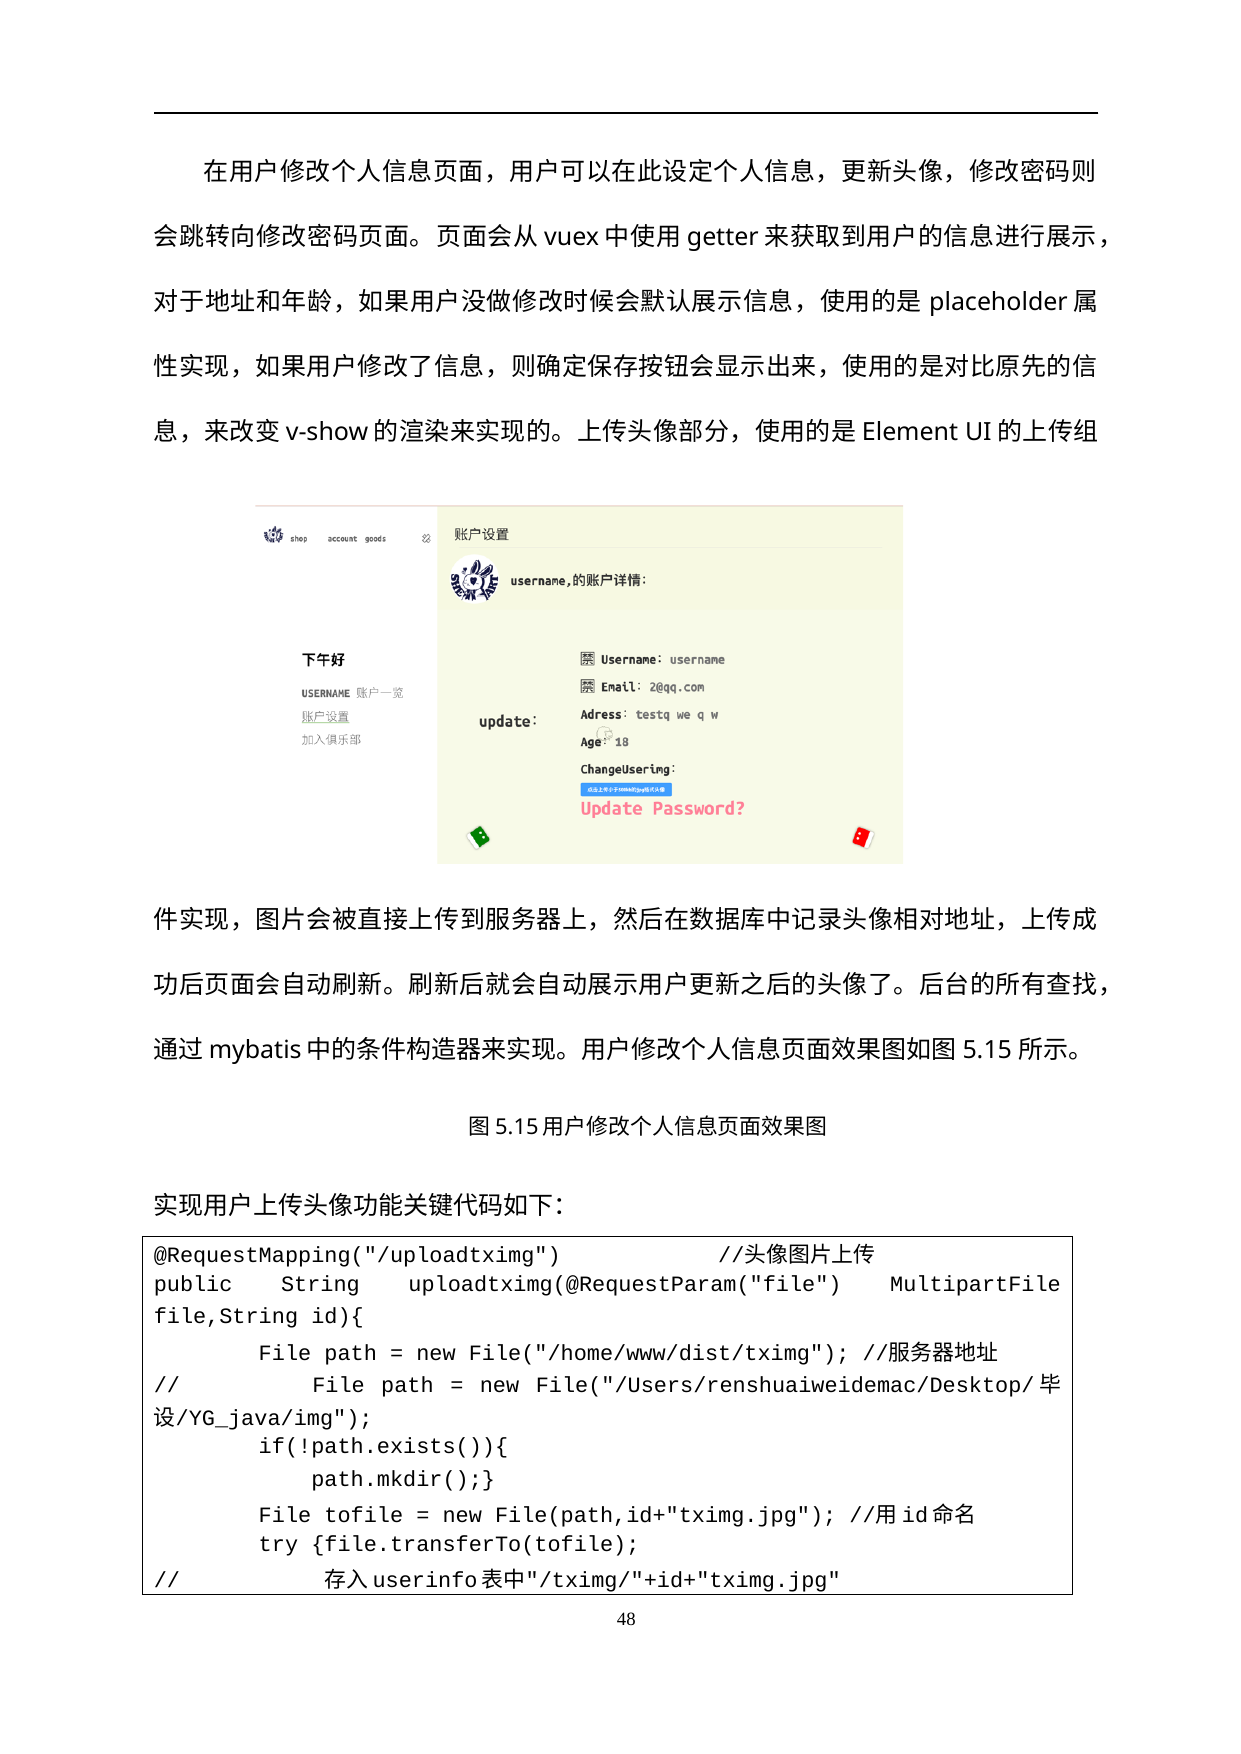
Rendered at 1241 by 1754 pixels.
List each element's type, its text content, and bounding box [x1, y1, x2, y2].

text 图5.15用户修改个人信息页面效果图 [153, 1109, 1098, 1142]
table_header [143, 1237, 1072, 1594]
picture [255, 505, 904, 864]
text 实现用户上传头像功能关键代码如下： [153, 1171, 1098, 1236]
